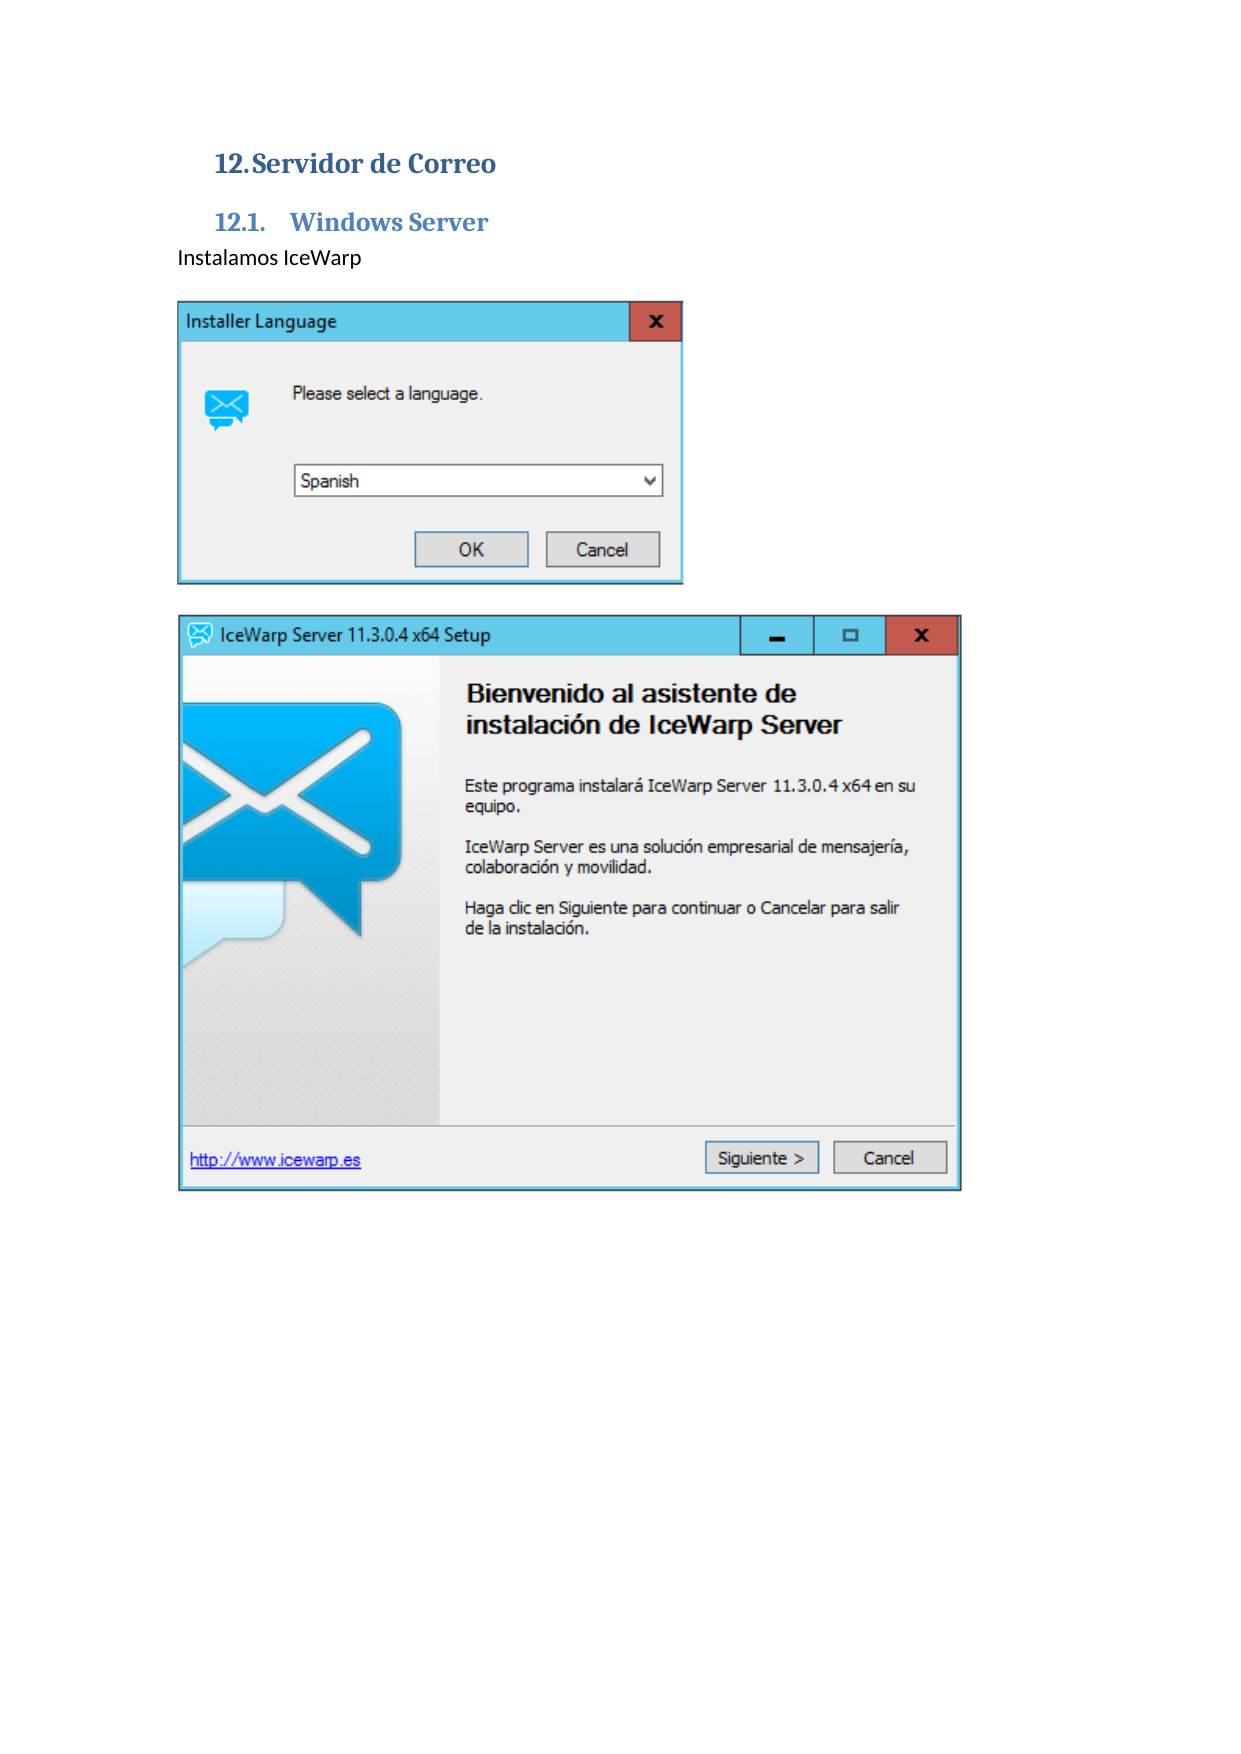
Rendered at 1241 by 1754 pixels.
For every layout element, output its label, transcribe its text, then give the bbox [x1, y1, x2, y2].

subtitle Windows Server [215, 207, 1063, 238]
text Instalamos IceWarp [177, 243, 1063, 271]
picture [177, 612, 965, 1196]
picture [177, 295, 684, 588]
subtitle Servidor de Correo [215, 148, 1063, 181]
